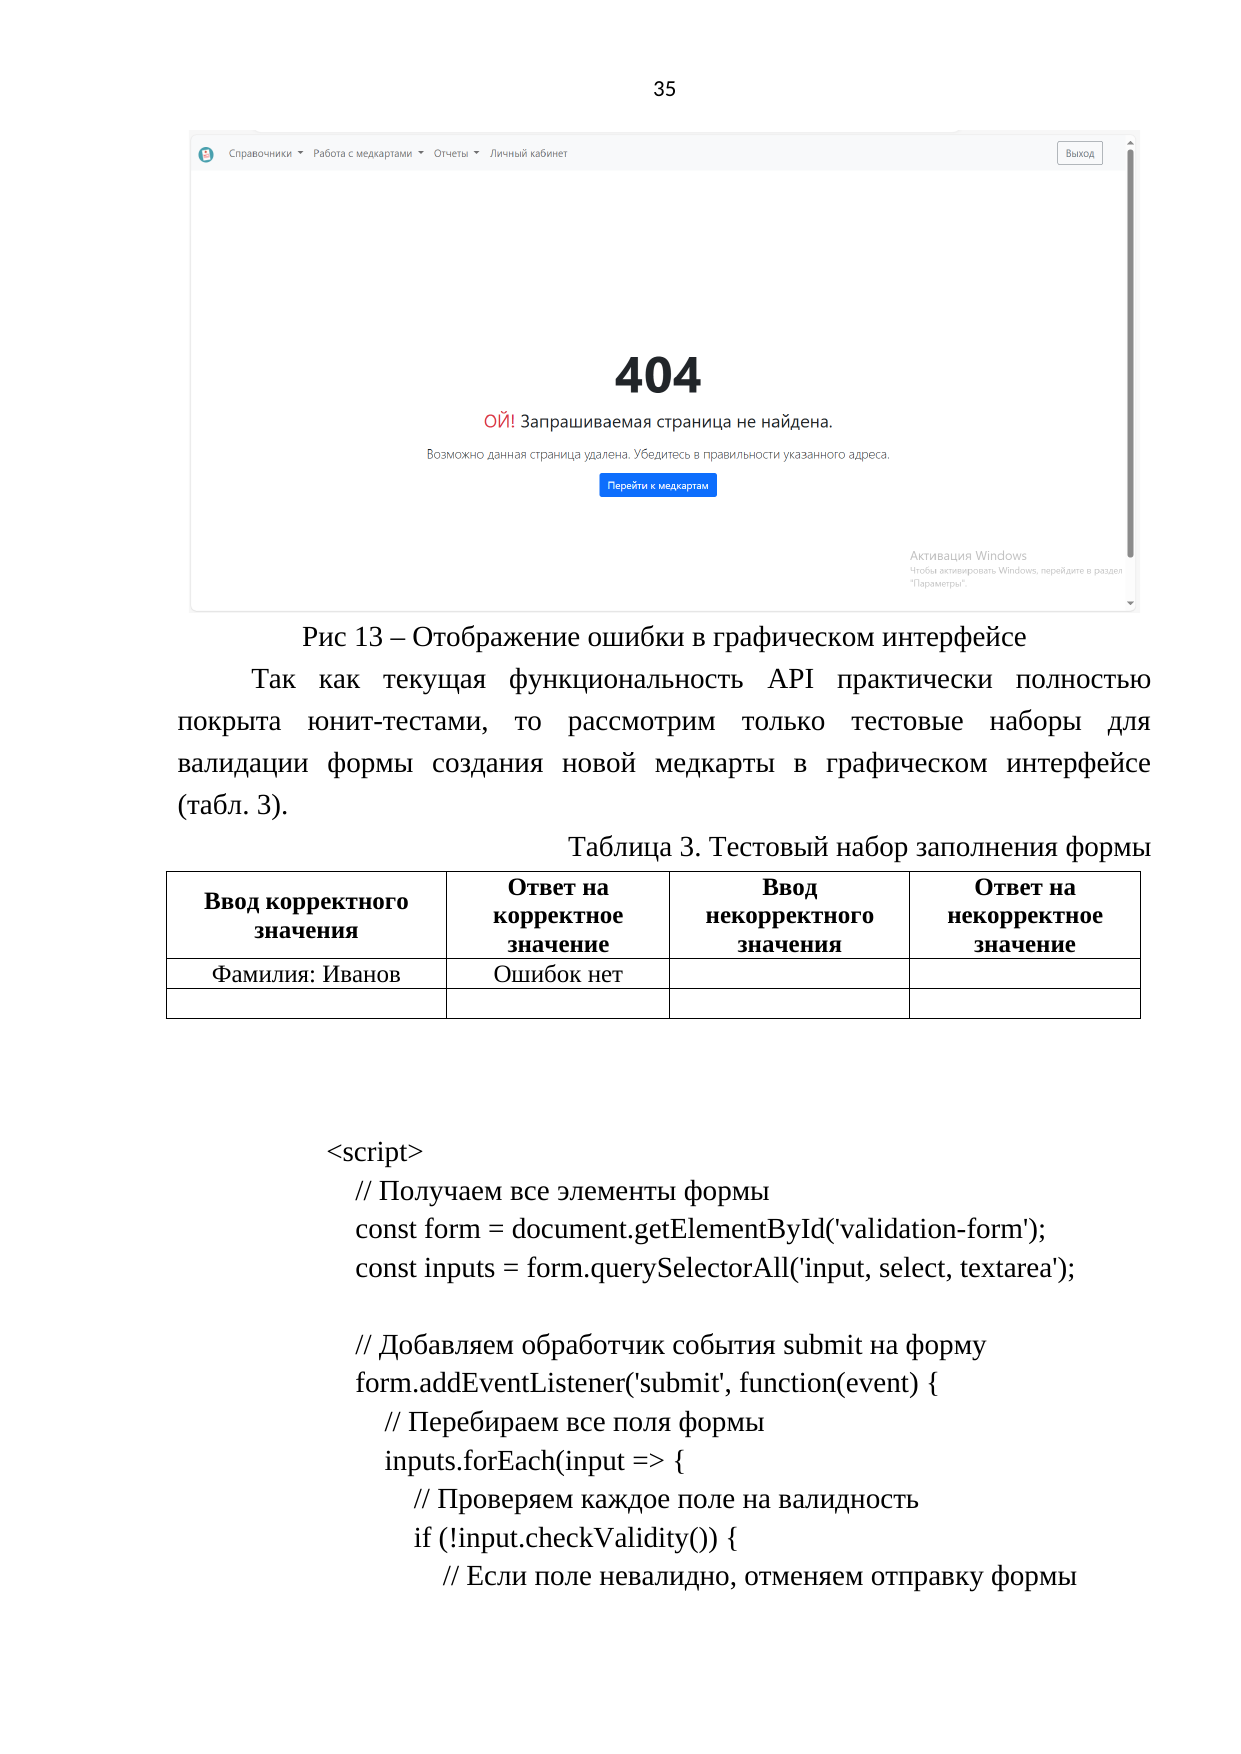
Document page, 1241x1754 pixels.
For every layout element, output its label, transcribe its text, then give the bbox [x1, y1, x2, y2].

list // Получаем все элементы формы [252, 1173, 1152, 1206]
table_cell [447, 989, 669, 1018]
table_cell [910, 959, 1140, 988]
list // Если поле невалидно, отменяем отправку формы [252, 1558, 1152, 1592]
table_cell [167, 989, 446, 1018]
list // Добавляем обработчик события submit на форму [252, 1327, 1152, 1361]
list <script> [252, 1134, 1152, 1168]
table_header Ввод некорректного значения [670, 872, 909, 958]
table_header Ответ на некорректное значение [910, 872, 1140, 958]
table_cell [670, 959, 909, 988]
list form.addEventListener('submit', function(event) { [252, 1366, 1152, 1399]
list // Перебираем все поля формы [252, 1404, 1152, 1438]
table_cell [670, 989, 909, 1018]
picture [188, 130, 1141, 613]
list inputs.forEach(input => { [252, 1443, 1152, 1476]
text Таблица 3. Тестовый набор заполнения формы [177, 829, 1152, 862]
list const form = document.getElementById('validation-form'); [252, 1211, 1152, 1245]
table_cell Фамилия: Иванов [167, 959, 446, 988]
table_cell Ошибок нет [447, 959, 669, 988]
list const inputs = form.querySelectorAll('input, select, textarea'); [252, 1250, 1152, 1283]
text Рис 13 – Отображение ошибки в графическом интерфейсе [177, 619, 1152, 653]
table_header Ответ на корректное значение [447, 872, 669, 958]
list if (!input.checkValidity()) { [252, 1520, 1152, 1553]
list // Проверяем каждое поле на валидность [252, 1481, 1152, 1515]
text Так как текущая функциональность API практически полностью покрыта юнит-тестами, то рассмотрим только тестовые наборы для валидации формы создания новой медкарты в графическом интерфейсе (табл. 3). [177, 661, 1152, 821]
table_cell [910, 989, 1140, 1018]
table_header Ввод корректного значения [167, 872, 446, 958]
